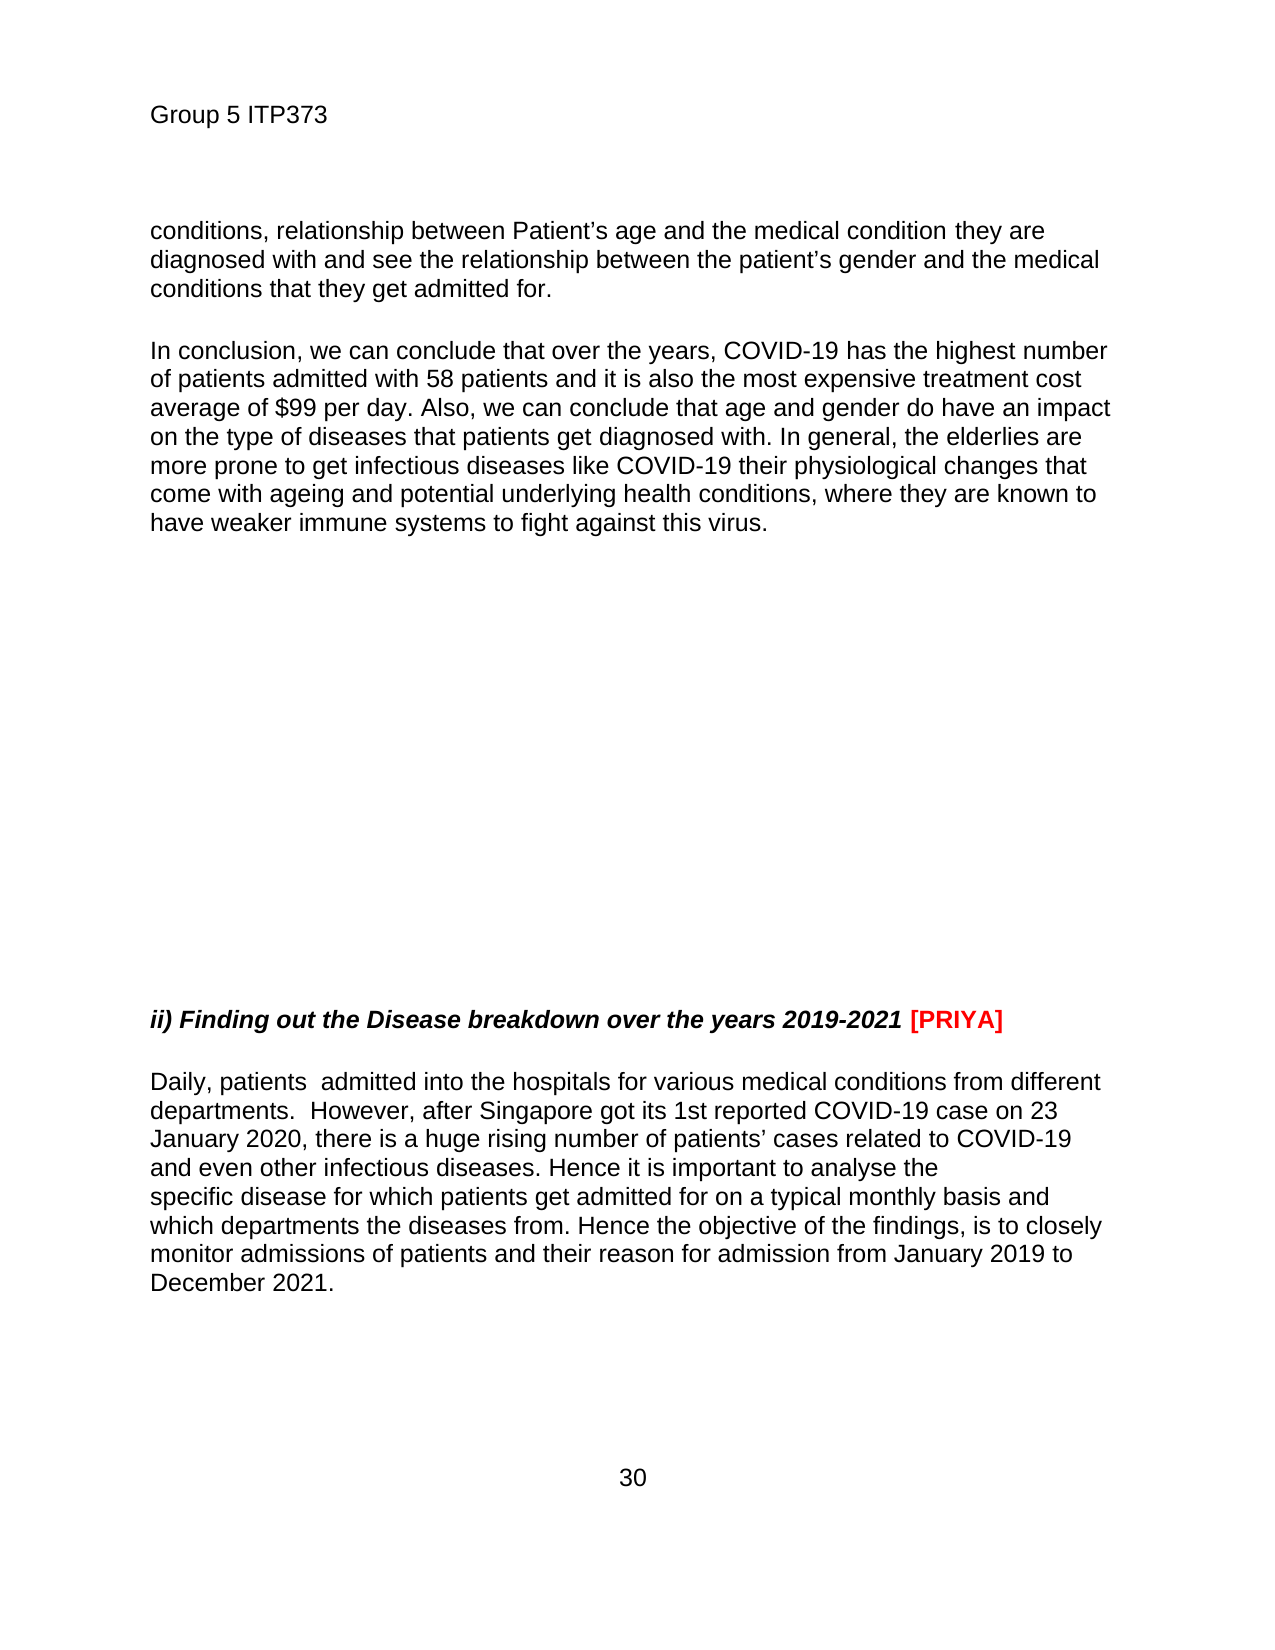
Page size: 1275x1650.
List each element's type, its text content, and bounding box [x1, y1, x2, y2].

text In conclusion, we can conclude that over the years, COVID-19 has the highest number of patients admitted with 58 patients and it is also the most expensive treatment cost average of $99 per day. Also, we can conclude that age and gender do have an impact on the type of diseases that patients get diagnosed with. In general, the elderlies are more prone to get infectious diseases like COVID-19 their physiological changes that come with ageing and potential underlying health conditions, where they are known to have weaker immune systems to fight against this virus. [150, 336, 1116, 537]
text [150, 216, 1116, 302]
text ii) Finding out the Disease breakdown over the years 2019-2021 [PRIYA] [150, 1005, 1116, 1033]
text Daily, patients admitted into the hospitals for various medical conditions from different departments. However, after Singapore got its 1st reported COVID-19 case on 23 January 2020, there is a huge rising number of patients’ cases related to COVID-19 and even other infectious diseases. Hence it is important to analyse the specific disease for which patients get admitted for on a typical monthly basis and which departments the diseases from. Hence the objective of the findings, is to closely monitor admissions of patients and their reason for admission from January 2019 to December 2021. [150, 1067, 1116, 1297]
